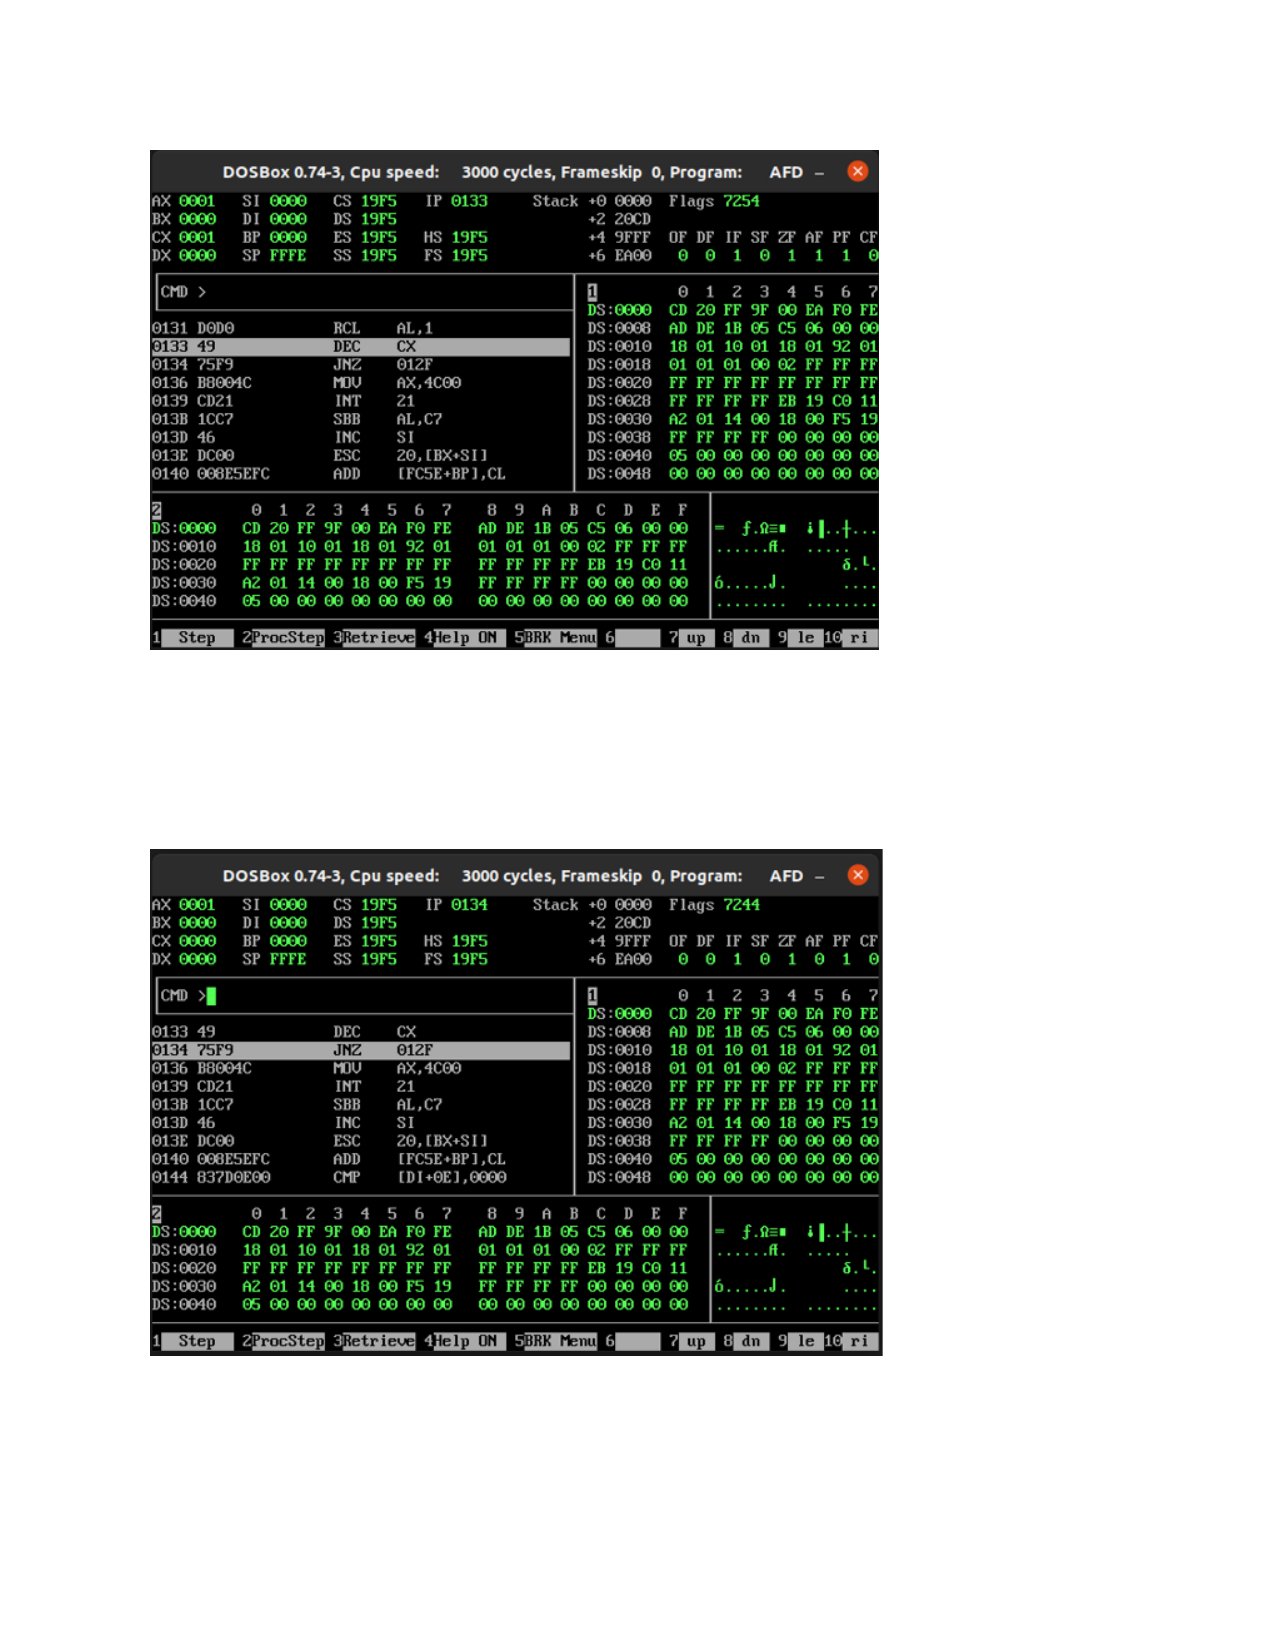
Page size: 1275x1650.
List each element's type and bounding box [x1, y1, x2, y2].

picture [150, 849, 883, 1356]
picture [150, 150, 879, 650]
